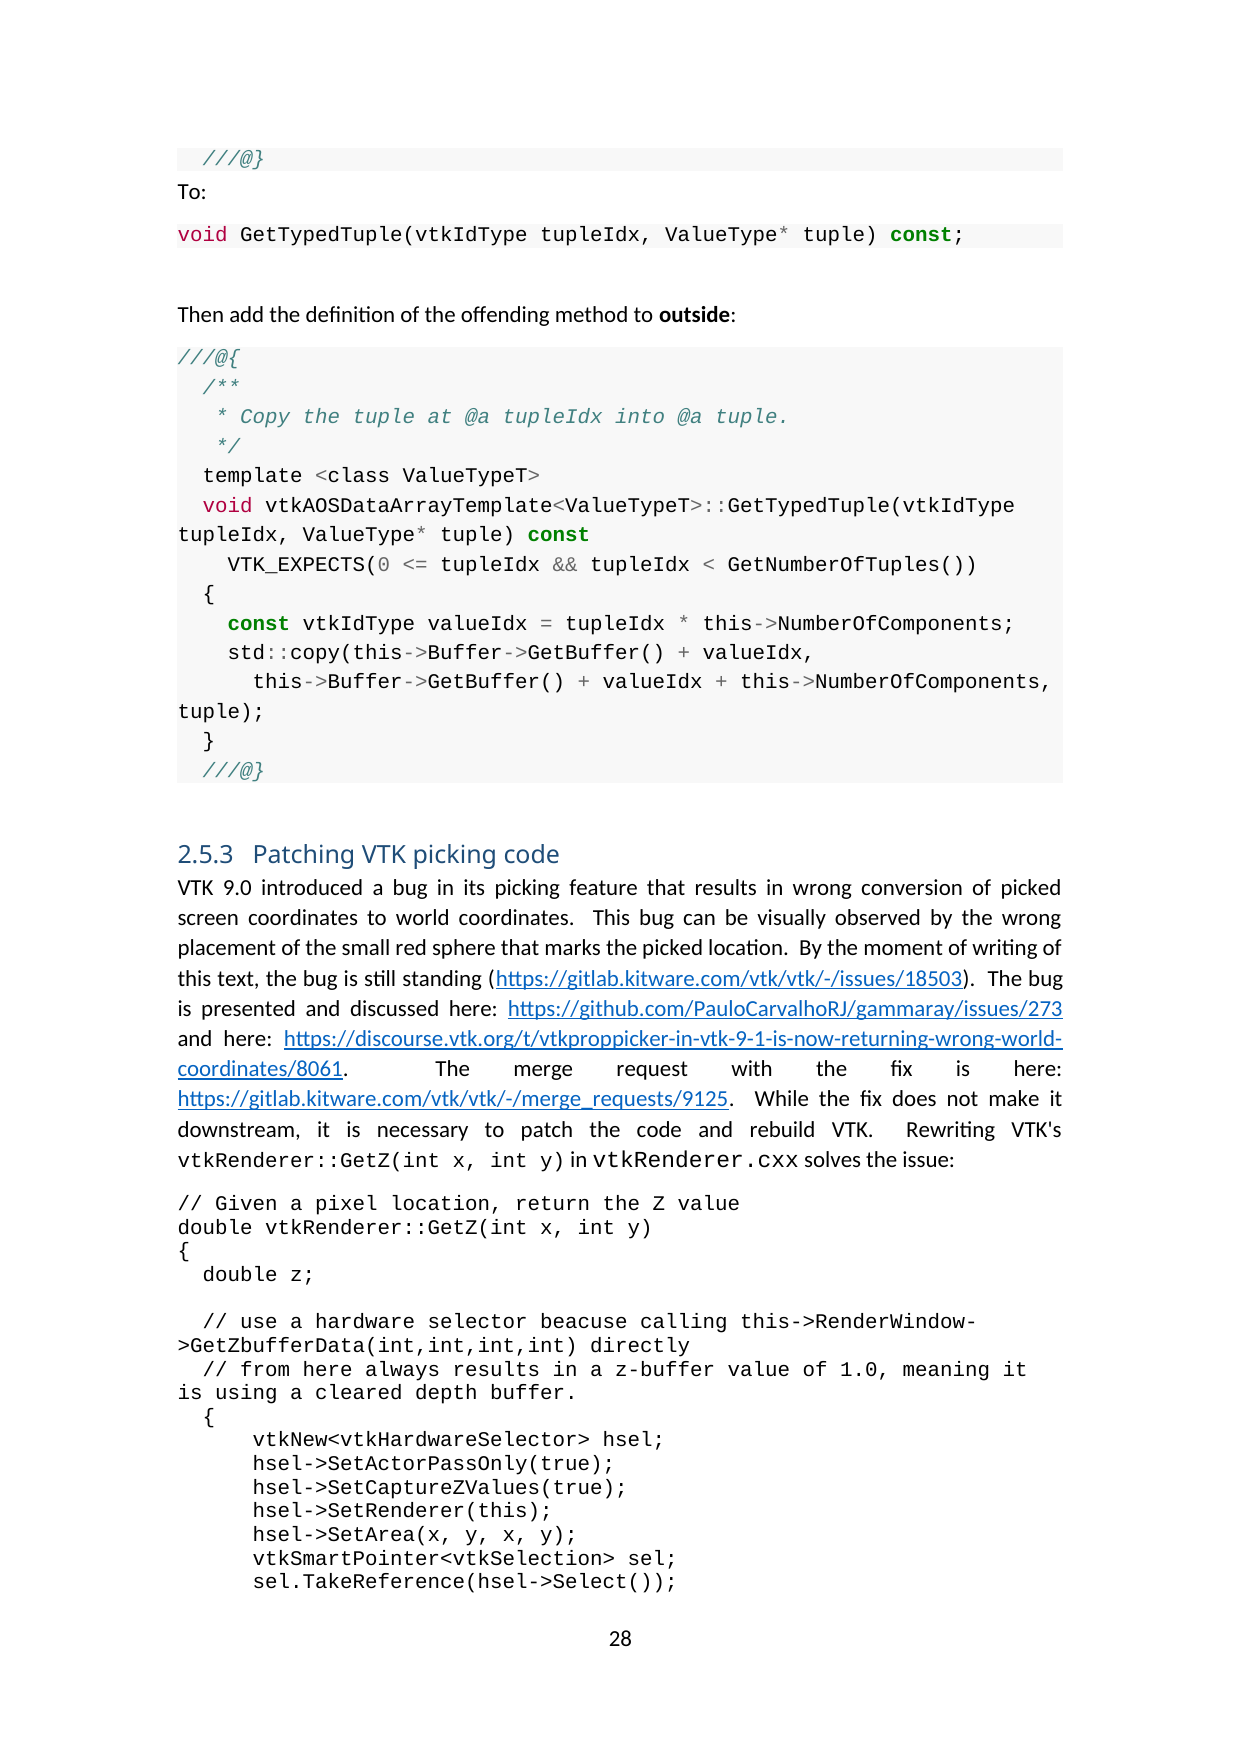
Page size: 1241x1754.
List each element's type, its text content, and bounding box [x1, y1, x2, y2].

text double z; [177, 1264, 1063, 1288]
text Then add the definition of the offending method to outside: [177, 300, 1063, 328]
text std::copy(this->Buffer->GetBuffer() + valueIdx, [177, 642, 1063, 666]
text vtkNew<vtkHardwareSelector> hsel; [177, 1429, 1063, 1453]
text To: [177, 177, 1063, 205]
text VTK_EXPECTS(0 <= tupleIdx && tupleIdx < GetNumberOfTuples()) [177, 553, 1063, 577]
text sel.TakeReference(hsel->Select()); [177, 1571, 1063, 1595]
text const vtkIdType valueIdx = tupleIdx * this->NumberOfComponents; [177, 612, 1063, 636]
text // use a hardware selector beacuse calling this->RenderWindow->GetZbufferData(int,int,int,int) directly [177, 1311, 1063, 1358]
text double vtkRenderer::GetZ(int x, int y) [177, 1217, 1063, 1240]
text void GetTypedTuple(vtkIdType tupleIdx, ValueType* tuple) const; [177, 224, 1063, 248]
text * Copy the tuple at @a tupleIdx into @a tuple. [177, 406, 1063, 430]
text { [177, 1240, 1063, 1264]
text this->Buffer->GetBuffer() + valueIdx + this->NumberOfComponents, tuple); [177, 671, 1063, 724]
text */ [177, 436, 1063, 459]
text // Given a pixel location, return the Z value [177, 1193, 1063, 1217]
text hsel->SetRenderer(this); [177, 1500, 1063, 1524]
text VTK 9.0 introduced a bug in its picking feature that results in wrong conversion of picked screen coordinates to world coordinates. This bug can be visually observed by the wrong placement of the small red sphere that marks the picked location. By the moment of writing of this text, the bug is still standing (https://gitlab.kitware.com/vtk/vtk/-/issues/18503). The bug is presented and discussed here: https://github.com/PauloCarvalhoRJ/gammaray/issues/273 and here: https://discourse.vtk.org/t/vtkproppicker-in-vtk-9-1-is-now-returning-wrong-world-coordinates/8061. The merge request with the fix is here: https://gitlab.kitware.com/vtk/vtk/-/merge_requests/9125. While the fix does not make it downstream, it is necessary to patch the code and rebuild VTK. Rewriting VTK's vtkRenderer::GetZ(int x, int y) in vtkRenderer.cxx solves the issue: [177, 873, 1063, 1174]
text template <class ValueTypeT> [177, 465, 1063, 489]
text ///@{ [177, 347, 1063, 371]
text { [177, 1406, 1063, 1429]
text hsel->SetActorPassOnly(true); [177, 1453, 1063, 1477]
text void vtkAOSDataArrayTemplate<ValueTypeT>::GetTypedTuple(vtkIdType tupleIdx, ValueType* tuple) const [177, 494, 1063, 548]
text ///@} [177, 760, 1063, 783]
text vtkSmartPointer<vtkSelection> sel; [177, 1548, 1063, 1571]
text hsel->SetCaptureZValues(true); [177, 1477, 1063, 1500]
subtitle Patching VTK picking code [177, 836, 1063, 870]
text // from here always results in a z-buffer value of 1.0, meaning it is using a cleared depth buffer. [177, 1358, 1063, 1406]
text } [177, 730, 1063, 754]
text /** [177, 377, 1063, 400]
text ///@} [177, 148, 1063, 171]
text { [177, 583, 1063, 607]
text hsel->SetArea(x, y, x, y); [177, 1524, 1063, 1548]
